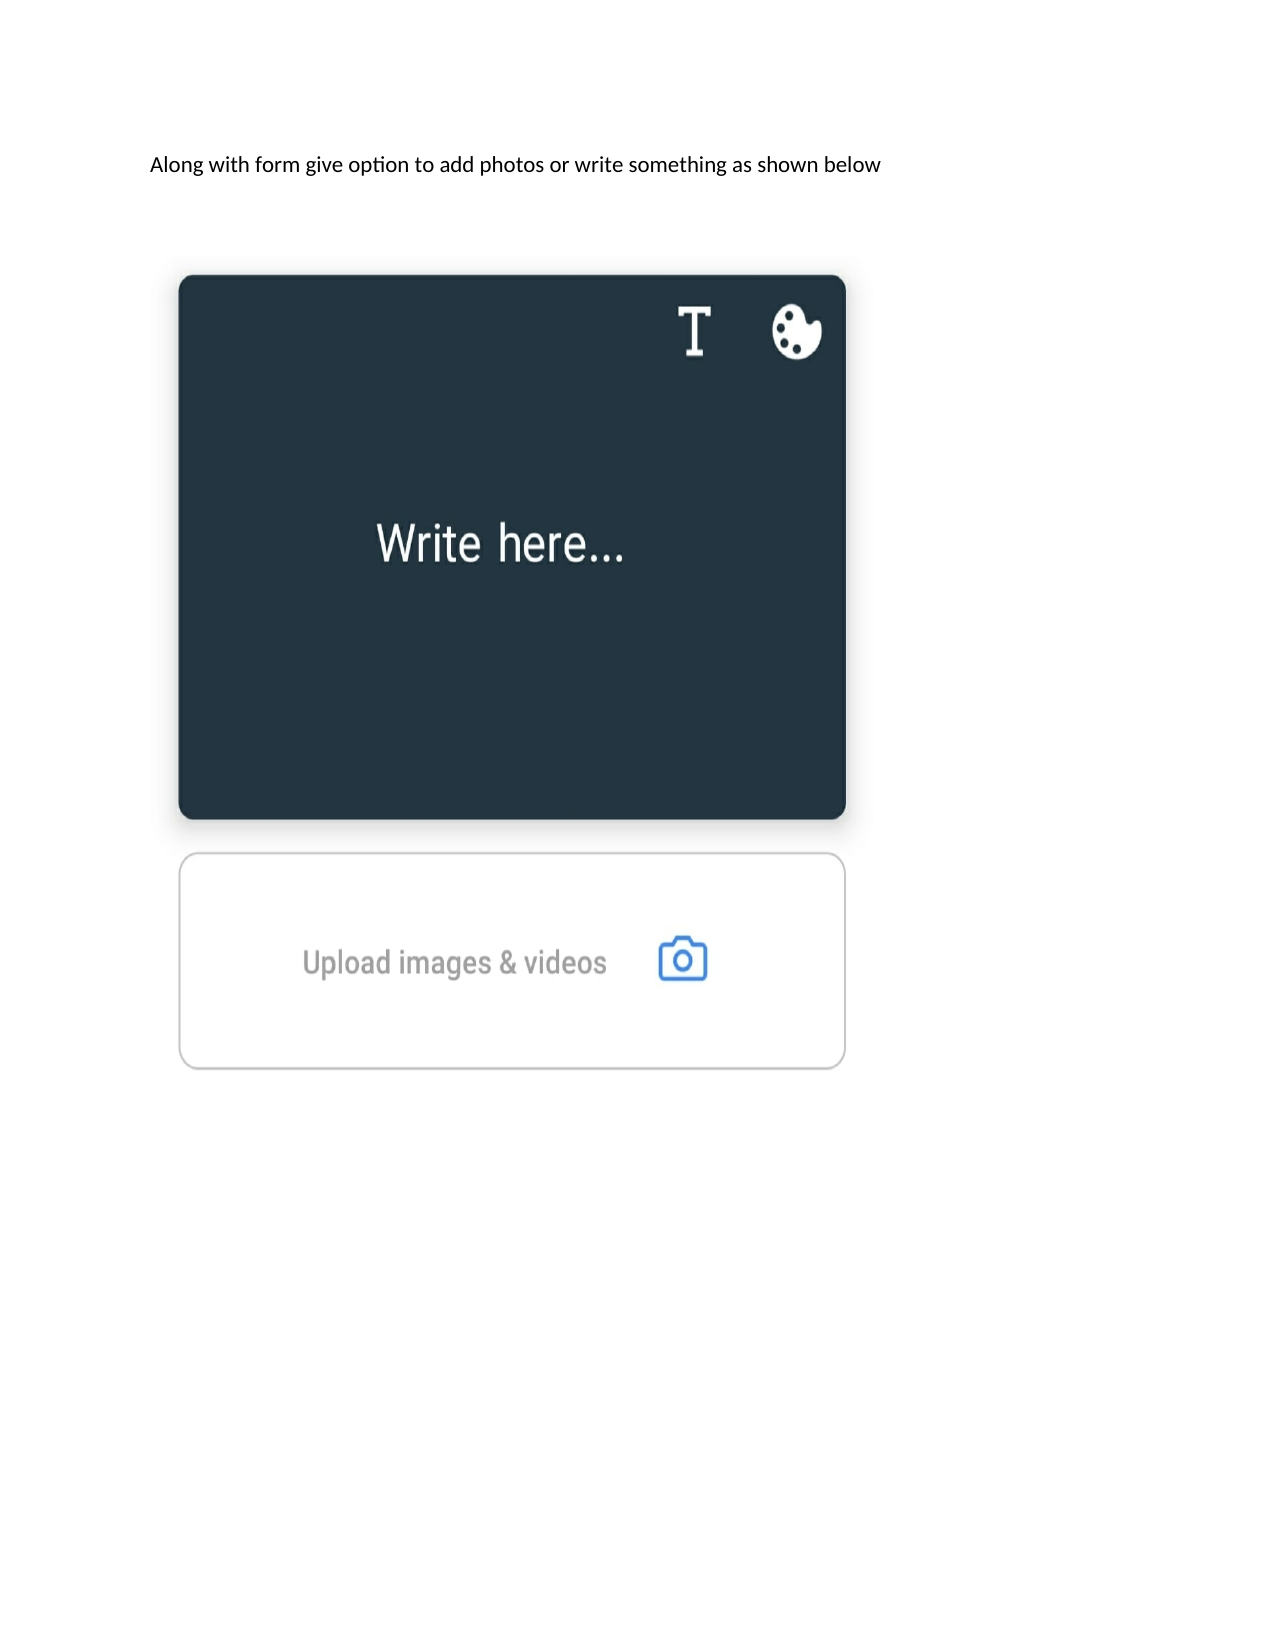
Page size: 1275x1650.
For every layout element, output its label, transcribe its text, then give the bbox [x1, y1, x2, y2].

text Along with form give option to add photos or write something as shown below [150, 150, 1125, 178]
picture [150, 256, 874, 1077]
